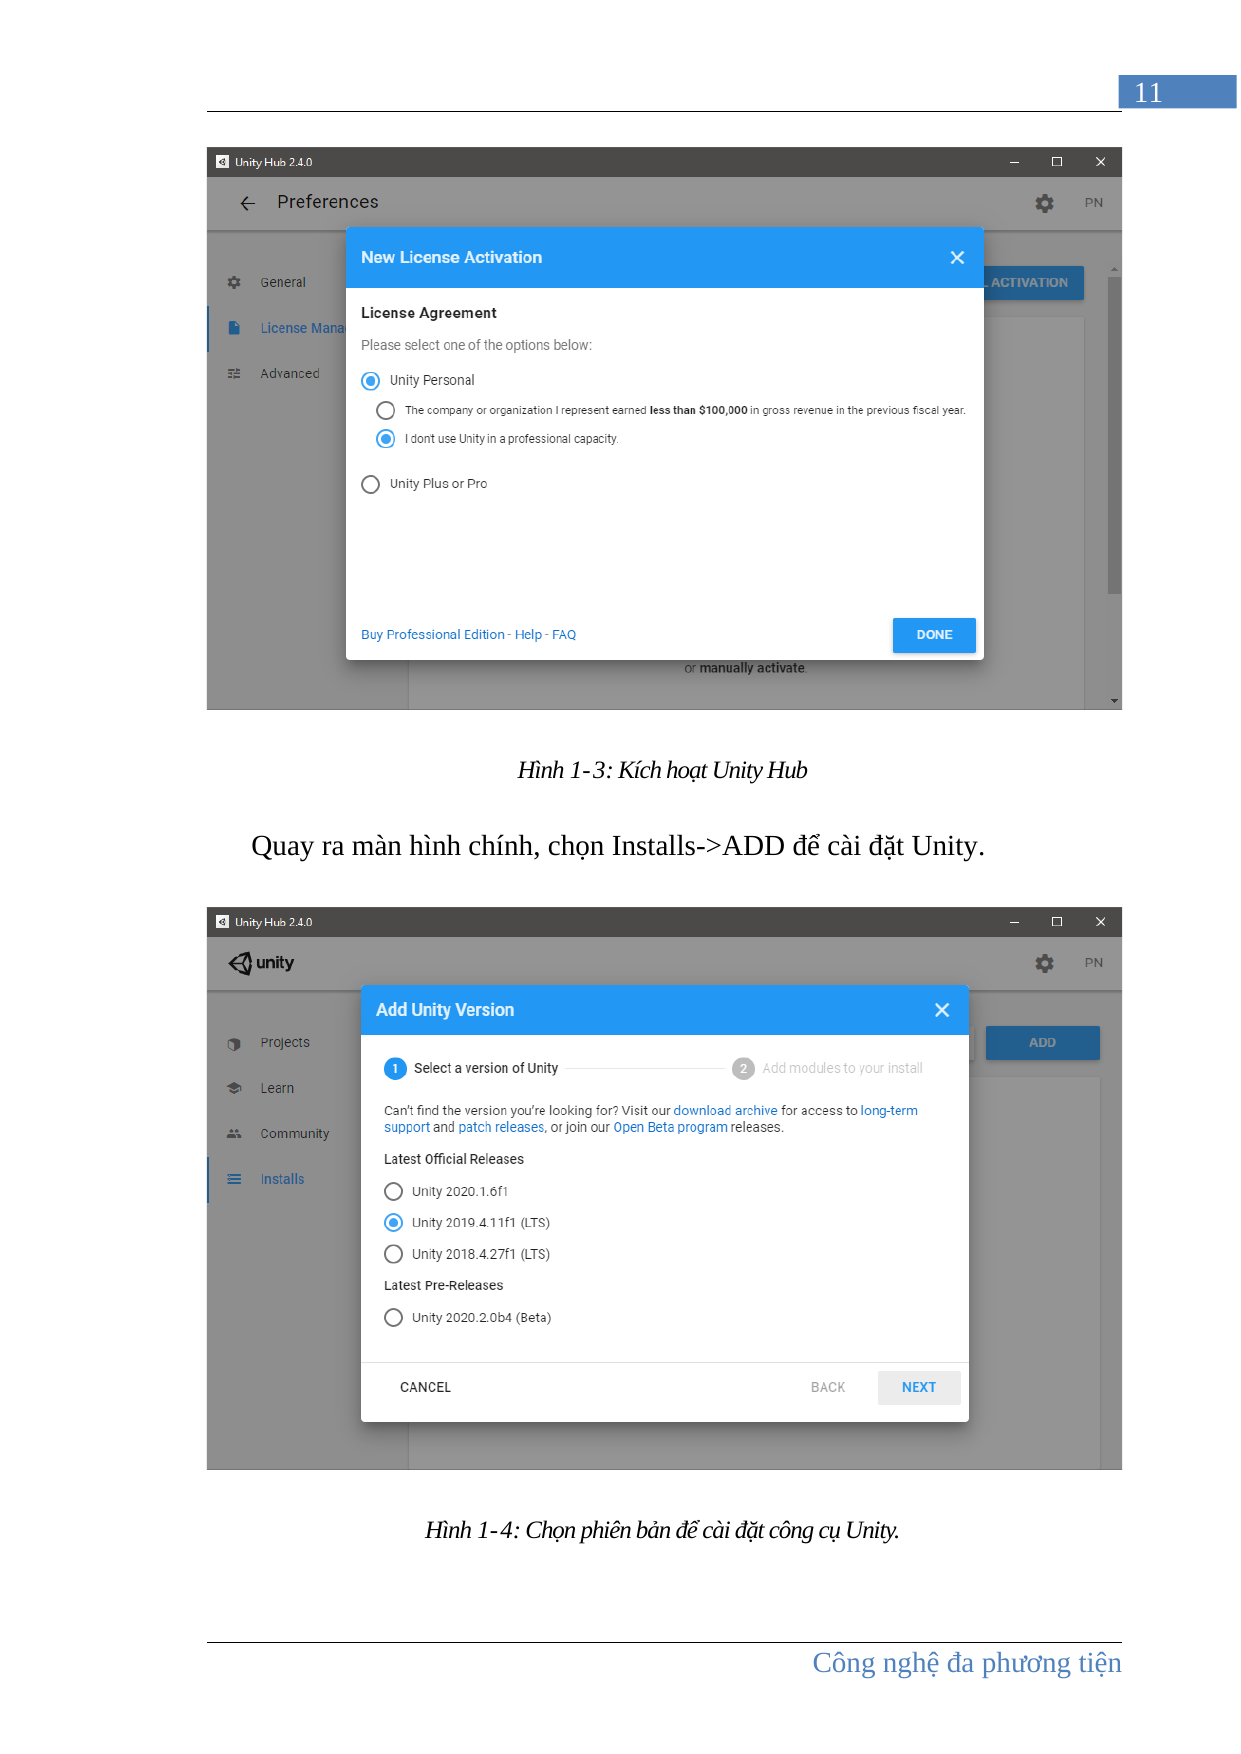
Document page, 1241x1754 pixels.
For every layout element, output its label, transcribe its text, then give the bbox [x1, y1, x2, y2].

picture [206, 147, 1123, 710]
title Hình 1-3: Kích hoạt Unity Hub [207, 756, 1122, 784]
text Quay ra màn hình chính, chọn Installs->ADD để cài đặt Unity. [207, 828, 1122, 861]
title Hình 1-4: Chọn phiên bản để cài đặt công cụ Unity. [207, 1515, 1122, 1544]
picture [206, 907, 1123, 1470]
